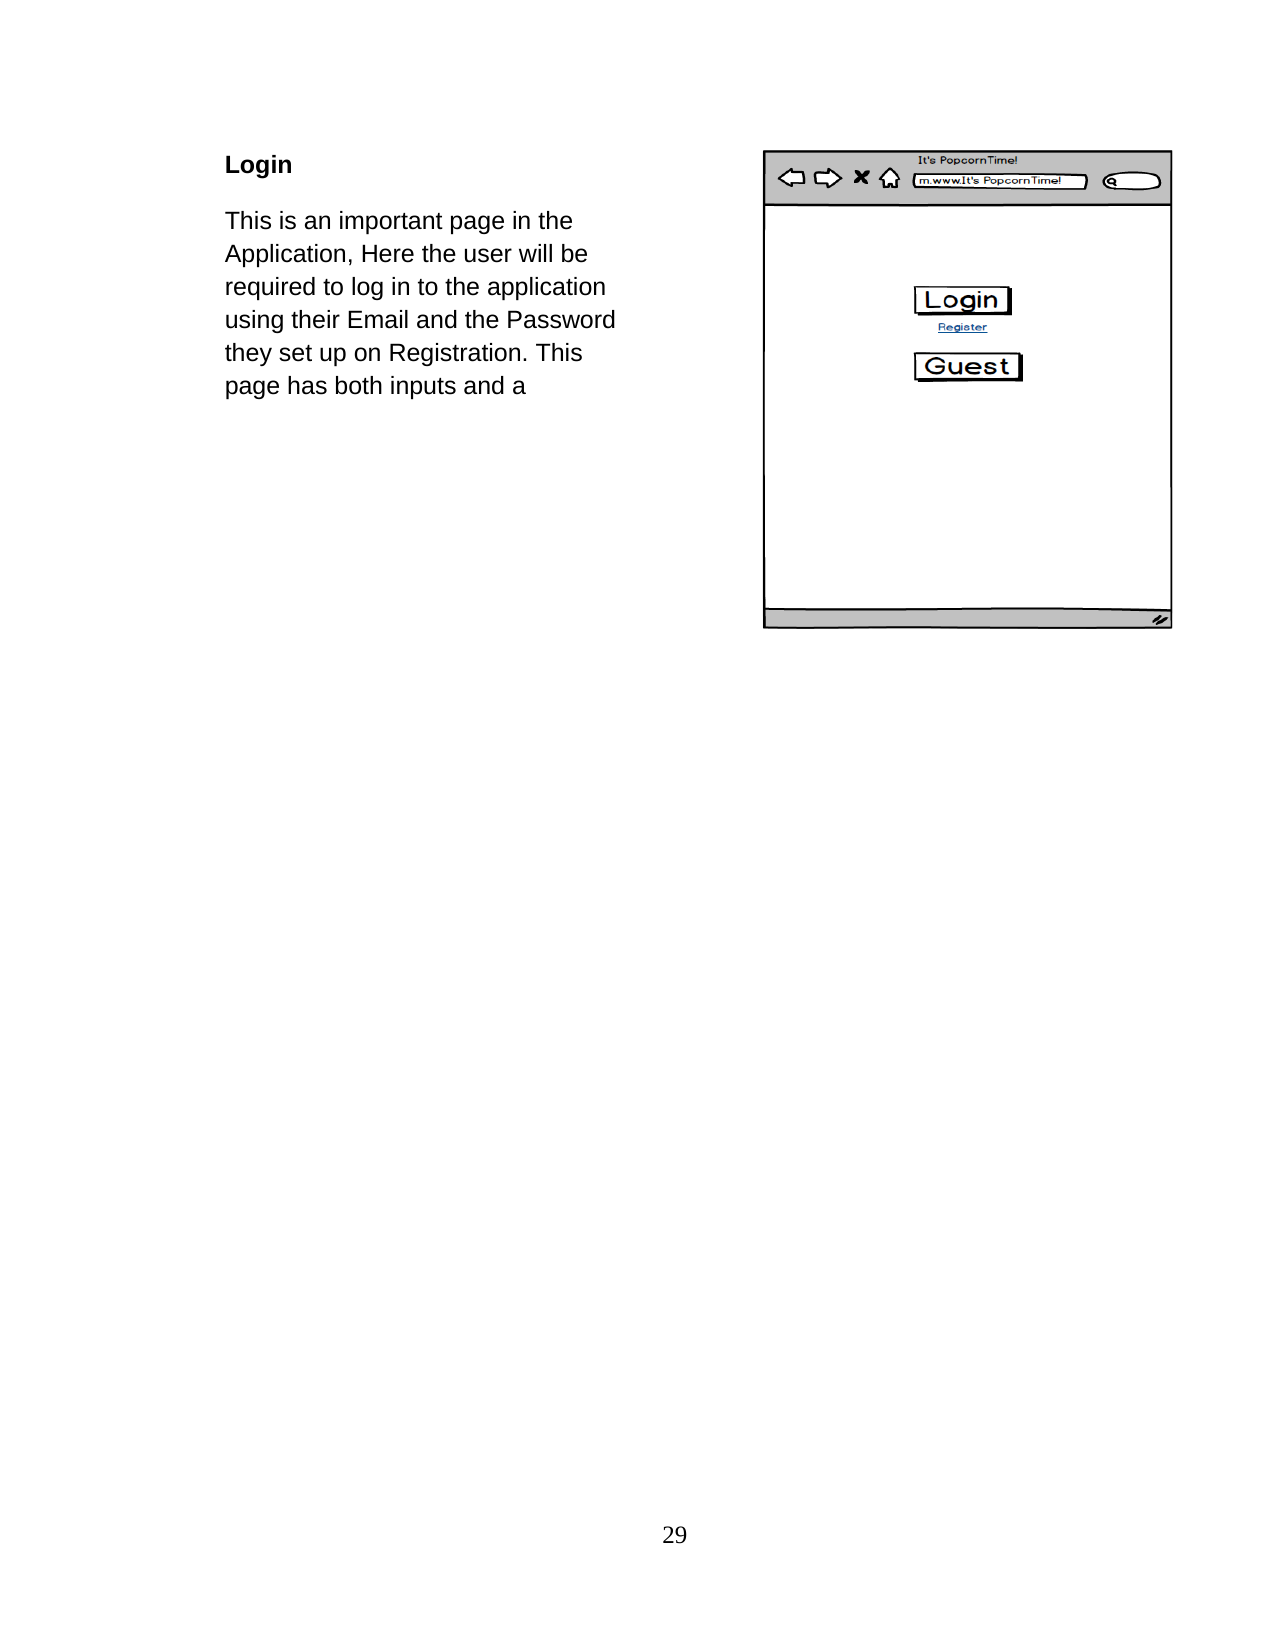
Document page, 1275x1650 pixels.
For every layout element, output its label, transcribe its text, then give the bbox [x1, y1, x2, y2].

picture [762, 150, 1173, 629]
text This is an important page in the Application, Here the user will be required to log in to the application using their Email and the Password they set up on Registration. This page has both inputs and a [224, 206, 638, 399]
text Login [224, 150, 638, 179]
